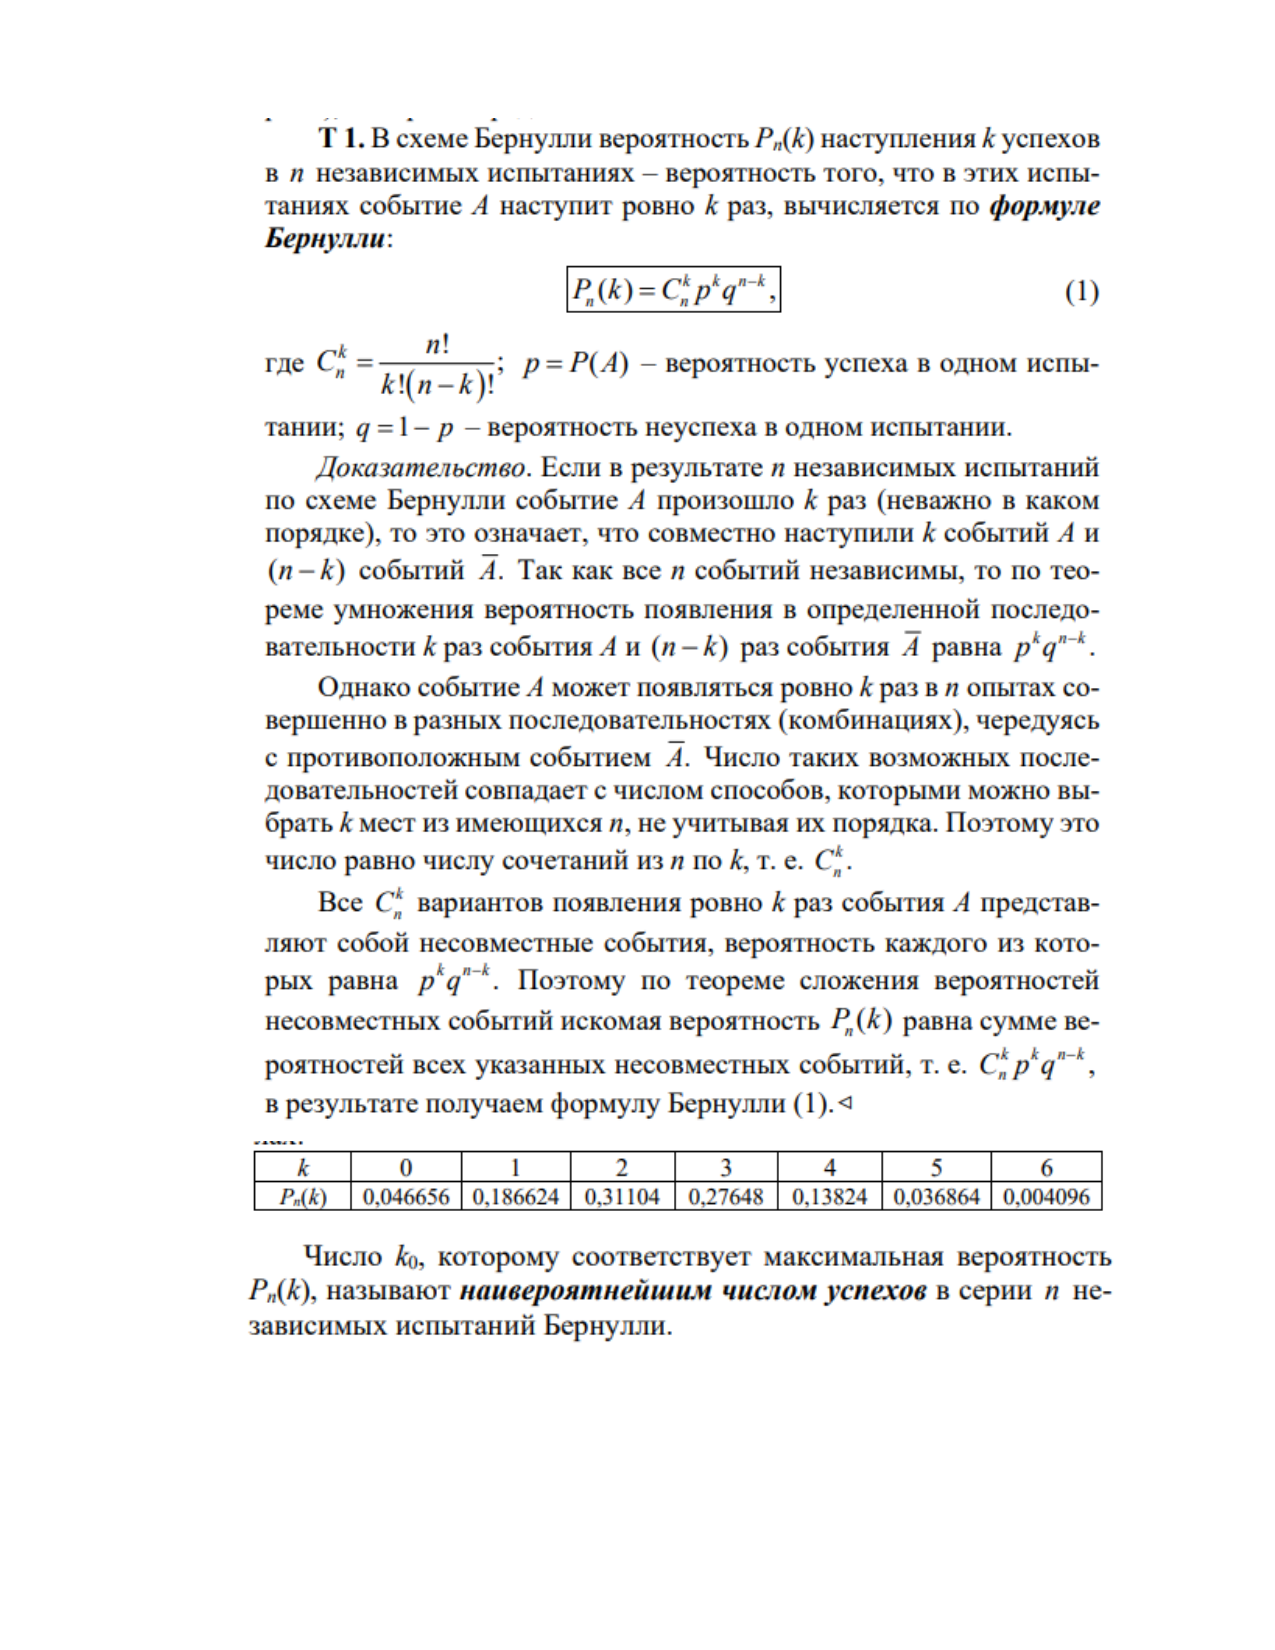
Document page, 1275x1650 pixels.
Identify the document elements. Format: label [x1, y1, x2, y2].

picture [248, 1141, 1116, 1220]
picture [242, 1238, 1122, 1344]
picture [254, 118, 1110, 1123]
